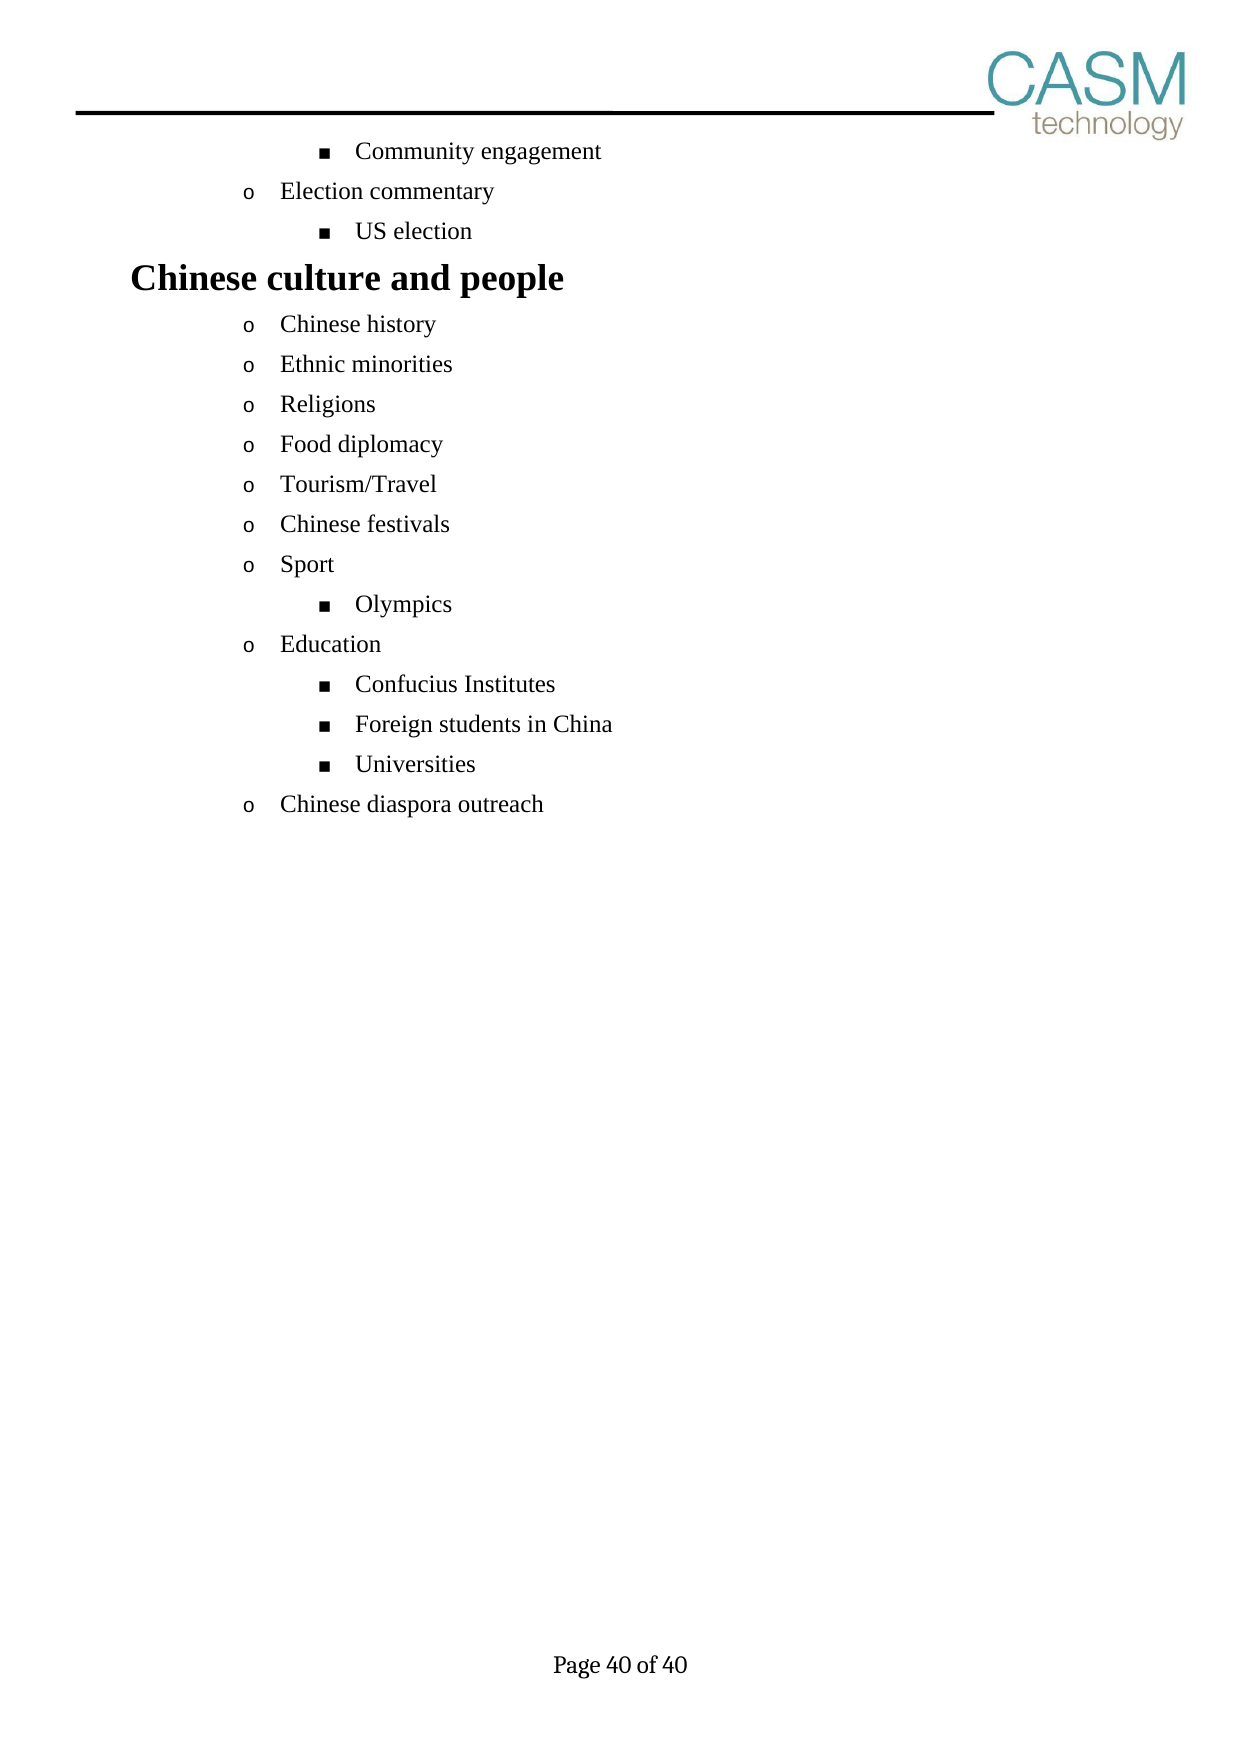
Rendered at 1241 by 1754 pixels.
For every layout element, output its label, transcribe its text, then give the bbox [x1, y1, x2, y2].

picture [956, 20, 1218, 169]
list Food diplomacy [242, 429, 1110, 459]
list Chinese history [242, 309, 1110, 339]
list Chinese diaspora outreach [242, 789, 1110, 818]
list Confucius Institutes [317, 669, 1110, 698]
list Tourism/Travel [242, 469, 1110, 499]
list Sport [242, 549, 1110, 579]
list US election [317, 216, 1110, 245]
list Universities [317, 749, 1110, 778]
list Foreign students in China [317, 709, 1110, 738]
list Community engagement [317, 136, 1110, 165]
list Religions [242, 389, 1110, 419]
list Ethnic minorities [242, 349, 1110, 379]
list Education [242, 629, 1110, 659]
text Chinese culture and people [130, 256, 1110, 299]
list Olympics [317, 589, 1110, 619]
list Election commentary [242, 176, 1110, 205]
list Chinese festivals [242, 509, 1110, 539]
